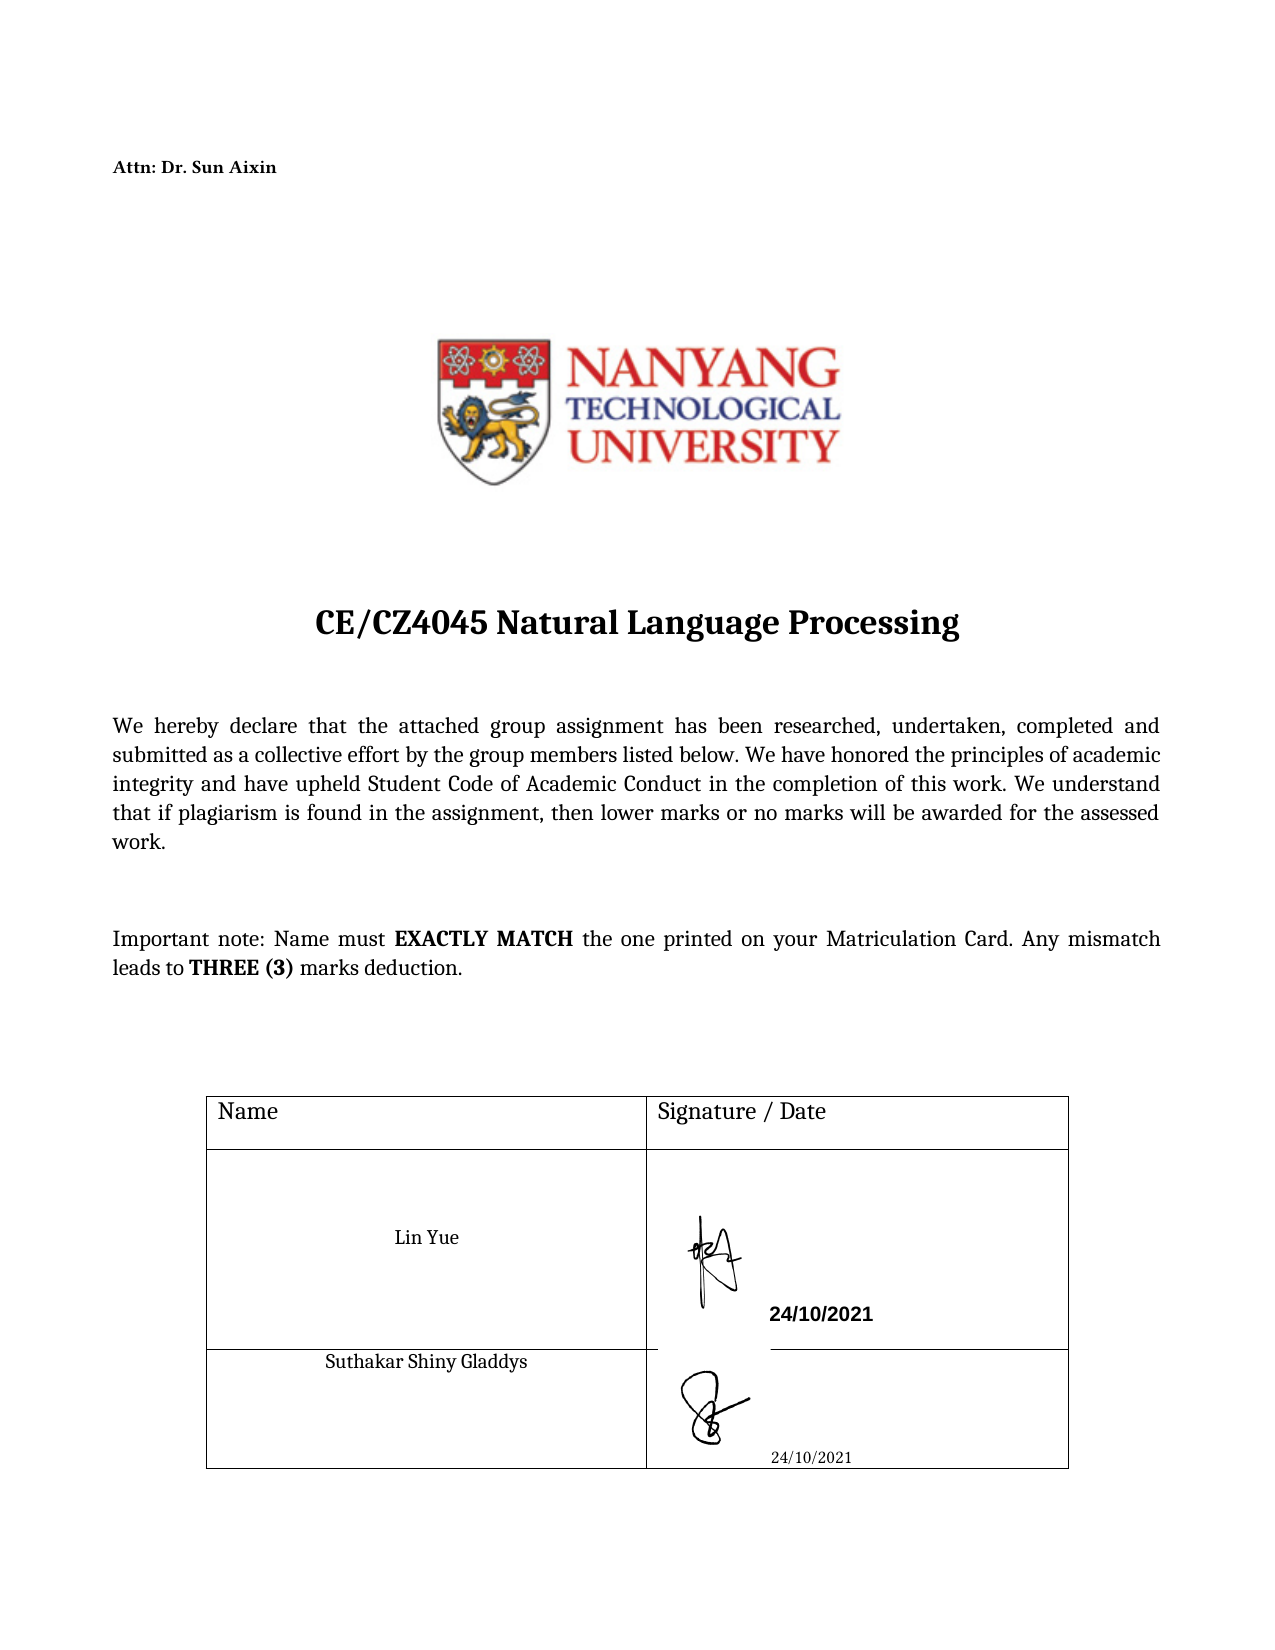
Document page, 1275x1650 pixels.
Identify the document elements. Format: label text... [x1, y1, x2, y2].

picture [658, 1202, 770, 1322]
table_cell 24/10/2021 [647, 1350, 1068, 1468]
text Attn: Dr. Sun Aixin [112, 156, 1162, 178]
table_cell Lin Yue [207, 1150, 646, 1349]
table_cell 24/10/2021 [647, 1150, 1068, 1349]
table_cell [207, 1350, 646, 1468]
text Important note: Name must EXACTLY MATCH the one printed on your Matriculation Card. Any mismatch leads to THREE (3) marks deduction. [112, 926, 1162, 981]
text CE/CZ4045 Natural Language Processing [112, 603, 1162, 643]
table_header Signature / Date [647, 1097, 1068, 1149]
picture [658, 1349, 771, 1464]
picture [430, 333, 845, 492]
table_header Name [207, 1097, 646, 1149]
text We hereby declare that the attached group assignment has been researched, undertaken, completed and submitted as a collective effort by the group members listed below. We have honored the principles of academic integrity and have upheld Student Code of Academic Conduct in the completion of this work. We understand that if plagiarism is found in the assignment, then lower marks or no marks will be awarded for the assessed work. [112, 713, 1162, 855]
